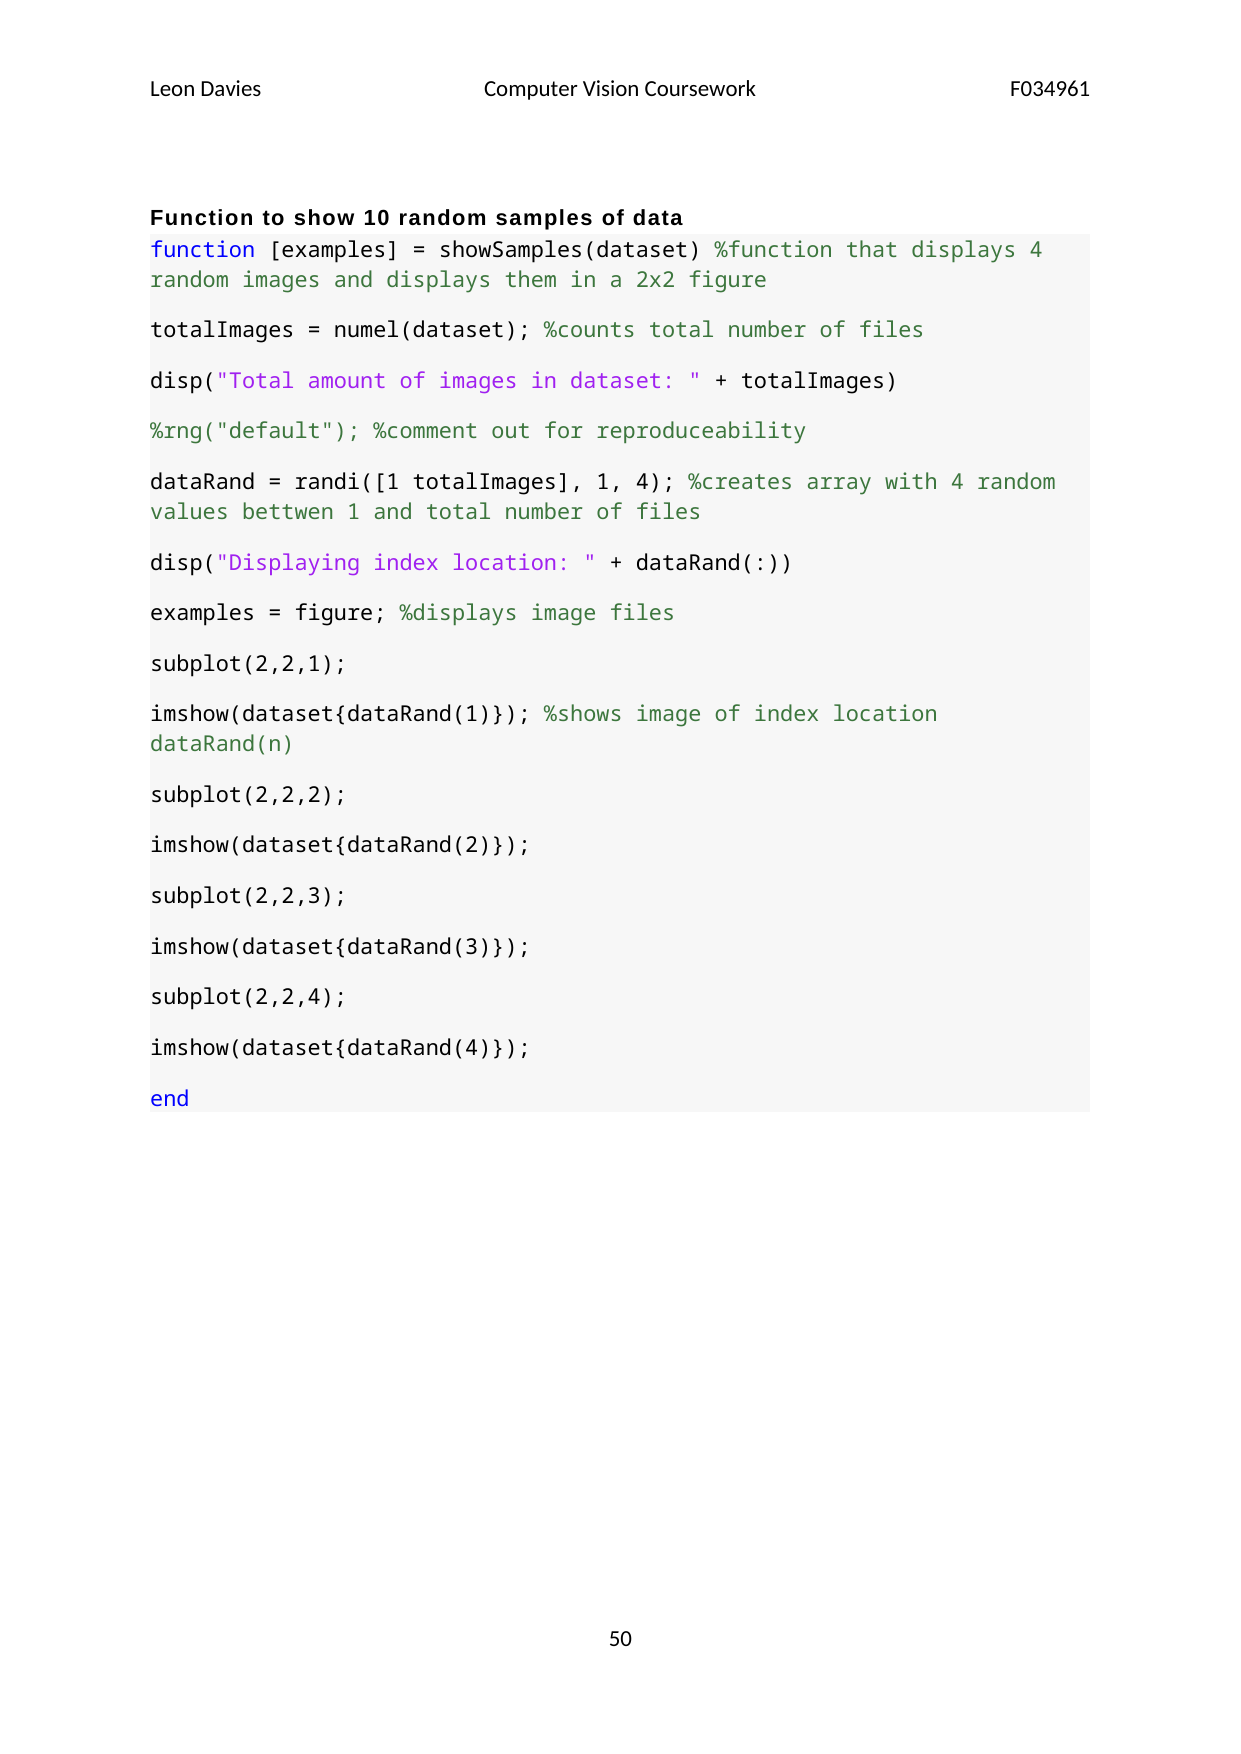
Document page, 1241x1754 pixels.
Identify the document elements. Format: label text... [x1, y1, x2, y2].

text subplot(2,2,2); [150, 779, 1090, 808]
text examples = figure; %displays image files [150, 597, 1090, 627]
text %rng("default"); %comment out for reproduceability [150, 415, 1090, 445]
text subplot(2,2,3); [150, 880, 1090, 910]
text imshow(dataset{dataRand(4)}); [150, 1032, 1090, 1062]
text disp("Displaying index location: " + dataRand(:)) [150, 546, 1090, 576]
text dataRand = randi([1 totalImages], 1, 4); %creates array with 4 random values bettwen 1 and total number of files [150, 466, 1090, 526]
text imshow(dataset{dataRand(2)}); [150, 829, 1090, 859]
subtitle Function to show 10 random samples of data [150, 205, 1090, 230]
text subplot(2,2,4); [150, 981, 1090, 1011]
text totalImages = numel(dataset); %counts total number of files [150, 314, 1090, 344]
text end [150, 1082, 1090, 1112]
text function [examples] = showSamples(dataset) %function that displays 4 random images and displays them in a 2x2 figure [150, 234, 1090, 293]
text imshow(dataset{dataRand(1)}); %shows image of index location dataRand(n) [150, 698, 1090, 758]
text disp("Total amount of images in dataset: " + totalImages) [150, 365, 1090, 394]
text subplot(2,2,1); [150, 648, 1090, 677]
text imshow(dataset{dataRand(3)}); [150, 931, 1090, 960]
